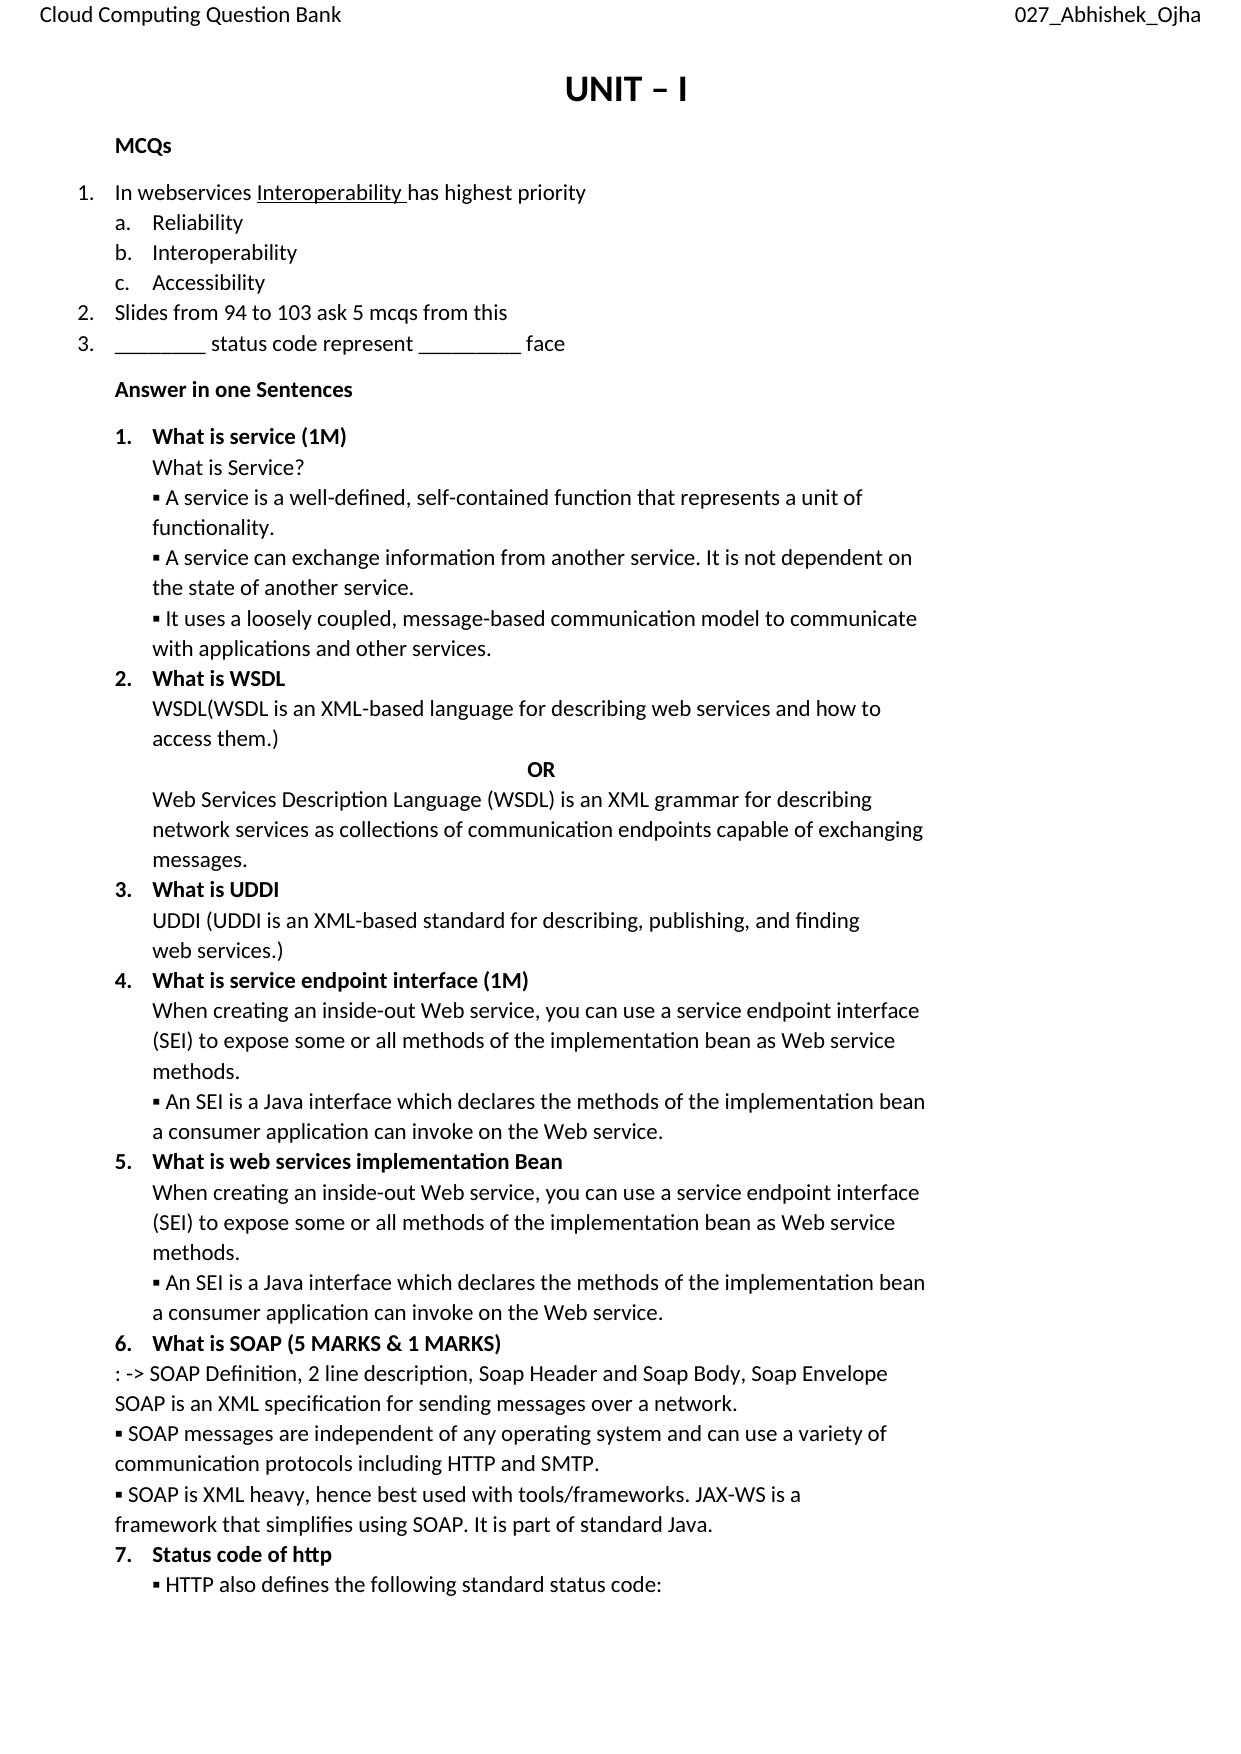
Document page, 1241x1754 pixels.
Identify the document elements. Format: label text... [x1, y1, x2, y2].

list When creating an inside-out Web service, you can use a service endpoint interface [152, 1178, 1240, 1206]
list When creating an inside-out Web service, you can use a service endpoint interface [152, 996, 1240, 1024]
list ▪ An SEI is a Java interface which declares the methods of the implementation bean [152, 1268, 1240, 1296]
list communication protocols including HTTP and SMTP. [114, 1449, 1240, 1477]
list : -> SOAP Definition, 2 line description, Soap Header and Soap Body, Soap Envelope [114, 1359, 1240, 1387]
list with applications and other services. [152, 634, 1240, 662]
list What is SOAP (5 MARKS & 1 MARKS) [114, 1329, 1240, 1357]
list ▪ A service can exchange information from another service. It is not dependent on [152, 543, 1240, 571]
list What is Service? [152, 453, 1240, 481]
list Interoperability [114, 238, 1240, 266]
list a consumer application can invoke on the Web service. [152, 1117, 1240, 1145]
list ▪ SOAP messages are independent of any operating system and can use a variety of [114, 1419, 1240, 1447]
list ________ status code represent _________ face [77, 329, 1240, 357]
list web services.) [152, 936, 1240, 964]
list ▪ HTTP also defines the following standard status code: [152, 1570, 1240, 1598]
list Reliability [114, 208, 1240, 236]
list access them.) [152, 724, 1240, 752]
list ▪ SOAP is XML heavy, hence best used with tools/frameworks. JAX-WS is a [114, 1480, 1240, 1508]
list ▪ An SEI is a Java interface which declares the methods of the implementation bean [152, 1087, 1240, 1115]
list What is WSDL [114, 664, 1240, 692]
list (SEI) to expose some or all methods of the implementation bean as Web service [152, 1027, 1240, 1054]
list network services as collections of communication endpoints capable of exchanging [152, 815, 1240, 843]
list ▪ It uses a loosely coupled, message-based communication model to communicate [152, 604, 1240, 632]
list a consumer application can invoke on the Web service. [152, 1298, 1240, 1326]
list What is service (1M) [114, 422, 1240, 450]
list methods. [152, 1057, 1240, 1085]
text UNIT – I [39, 64, 1240, 110]
list messages. [152, 845, 1240, 873]
list Web Services Description Language (WSDL) is an XML grammar for describing [152, 785, 1240, 813]
list SOAP is an XML specification for sending messages over a network. [114, 1389, 1240, 1417]
list methods. [152, 1238, 1240, 1266]
list Accessibility [114, 268, 1240, 296]
list (SEI) to expose some or all methods of the implementation bean as Web service [152, 1208, 1240, 1236]
list OR [527, 755, 1240, 783]
list functionality. [152, 513, 1240, 541]
list What is web services implementation Bean [114, 1147, 1240, 1175]
list UDDI (UDDI is an XML-based standard for describing, publishing, and finding [152, 906, 1240, 934]
list the state of another service. [152, 573, 1240, 601]
list framework that simplifies using SOAP. It is part of standard Java. [114, 1510, 1240, 1538]
list Status code of http [114, 1540, 1240, 1568]
text Answer in one Sentences [114, 376, 1240, 403]
list Slides from 94 to 103 ask 5 mcqs from this [77, 298, 1240, 326]
list What is service endpoint interface (1M) [114, 966, 1240, 994]
text MCQs [39, 131, 1240, 159]
list WSDL(WSDL is an XML-based language for describing web services and how to [152, 694, 1240, 722]
list In webservices Interoperability has highest priority [77, 178, 1240, 206]
list ▪ A service is a well-defined, self-contained function that represents a unit of [152, 483, 1240, 511]
list What is UDDI [114, 876, 1240, 903]
